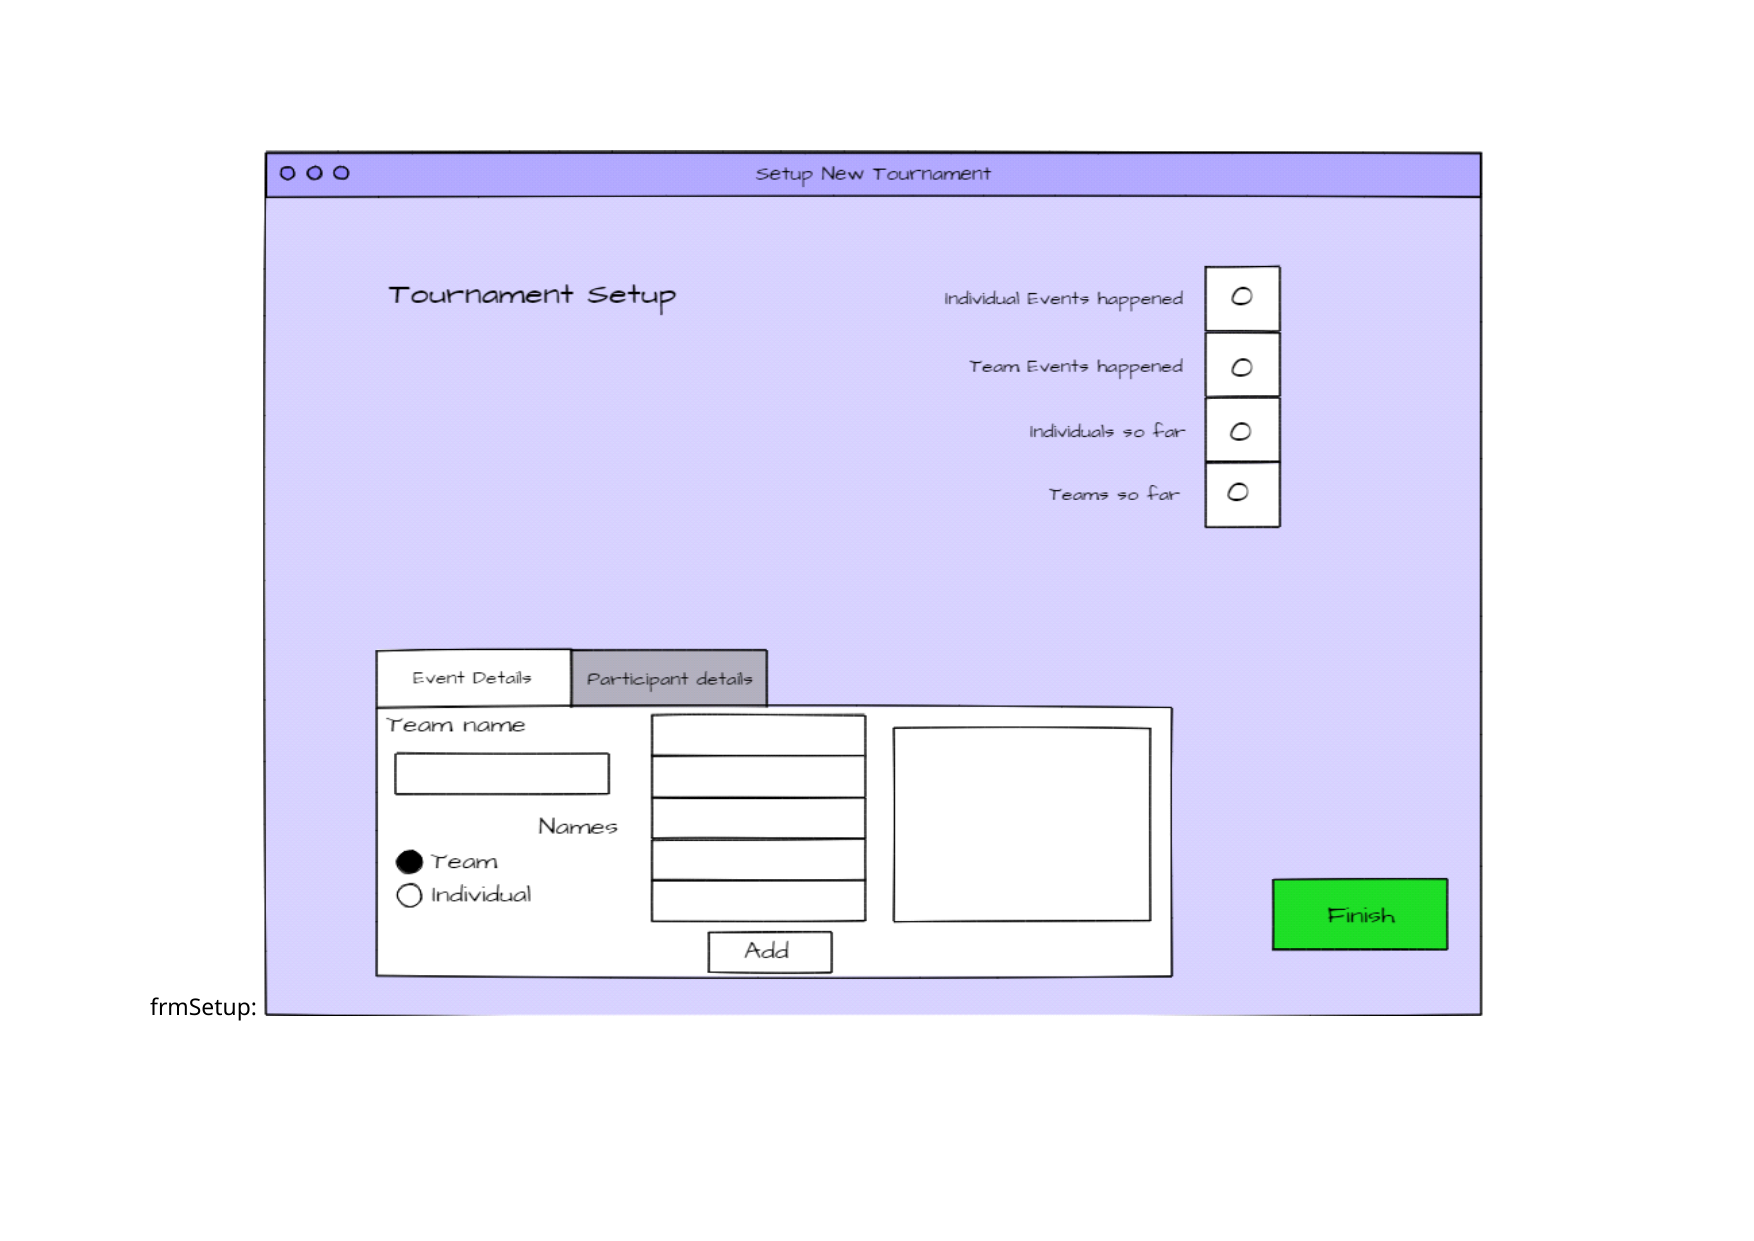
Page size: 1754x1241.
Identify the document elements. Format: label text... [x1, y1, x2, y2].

picture [262, 150, 1484, 1016]
